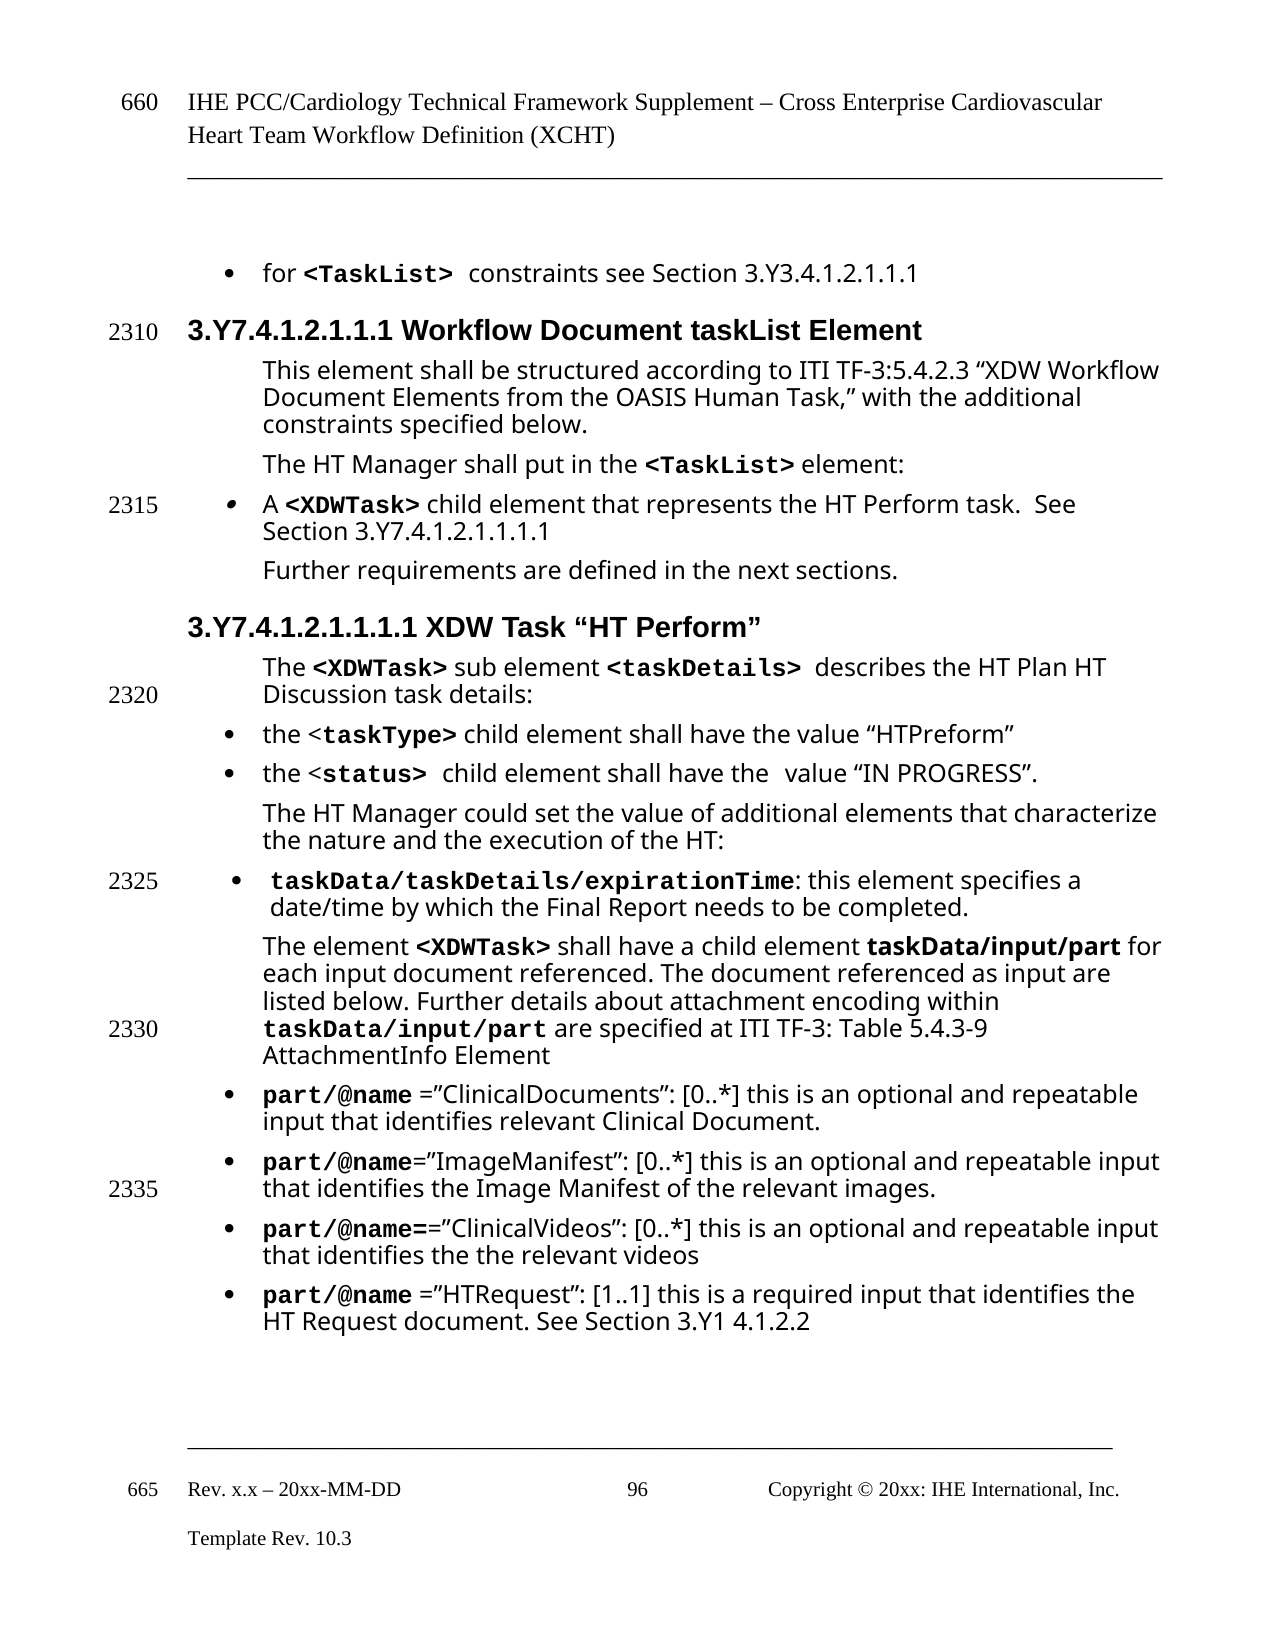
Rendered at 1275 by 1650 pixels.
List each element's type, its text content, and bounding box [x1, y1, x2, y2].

list part/@name==”ClinicalVideos”: [0..*] this is an optional and repeatable input that identifies the the relevant videos [225, 1215, 1162, 1269]
text This element shall be structured according to ITI TF-3:5.4.2.3 “XDW Workflow Document Elements from the OASIS Human Task,” with the additional constraints specified below. [262, 358, 1162, 439]
list the <status> child element shall have the value “IN PROGRESS”. [225, 761, 1162, 788]
text The <XDWTask> sub element <taskDetails> describes the HT Plan HT Discussion task details: [262, 655, 1162, 709]
list for <TaskList> constraints see Section 3.Y3.4.1.2.1.1.1 [225, 261, 1162, 288]
text Further requirements are defined in the next sections. [262, 558, 1162, 585]
list part/@name =”HTRequest”: [1..1] this is a required input that identifies the HT Request document. See Section 3.Y1 4.1.2.2 [225, 1282, 1162, 1336]
text The element <XDWTask> shall have a child element taskData/input/part for each input document referenced. The document referenced as input are listed below. Further details about attachment encoding within taskData/input/part are specified at ITI TF-3: Table 5.4.3-9 AttachmentInfo Element [262, 934, 1162, 1069]
list part/@name =”ClinicalDocuments”: [0..*] this is an optional and repeatable input that identifies relevant Clinical Document. [225, 1082, 1162, 1136]
text The HT Manager shall put in the <TaskList> element: [262, 452, 1162, 479]
text The HT Manager could set the value of additional elements that characterize the nature and the execution of the HT: [262, 801, 1162, 855]
list the <taskType> child element shall have the value “HTPreform” [225, 722, 1162, 749]
subtitle 3.Y7.4.1.2.1.1.1.1 XDW Task “HT Perform” [187, 610, 1162, 644]
list taskData/taskDetails/expirationTime: this element specifies a date/time by which the Final Report needs to be completed. [232, 867, 1162, 922]
list A <XDWTask> child element that represents the HT Perform task. See Section 3.Y7.4.1.2.1.1.1.1 [225, 491, 1162, 546]
list part/@name=”ImageManifest”: [0..*] this is an optional and repeatable input that identifies the Image Manifest of the relevant images. [225, 1149, 1162, 1203]
subtitle 3.Y7.4.1.2.1.1.1 Workflow Document taskList Element [187, 313, 1162, 347]
